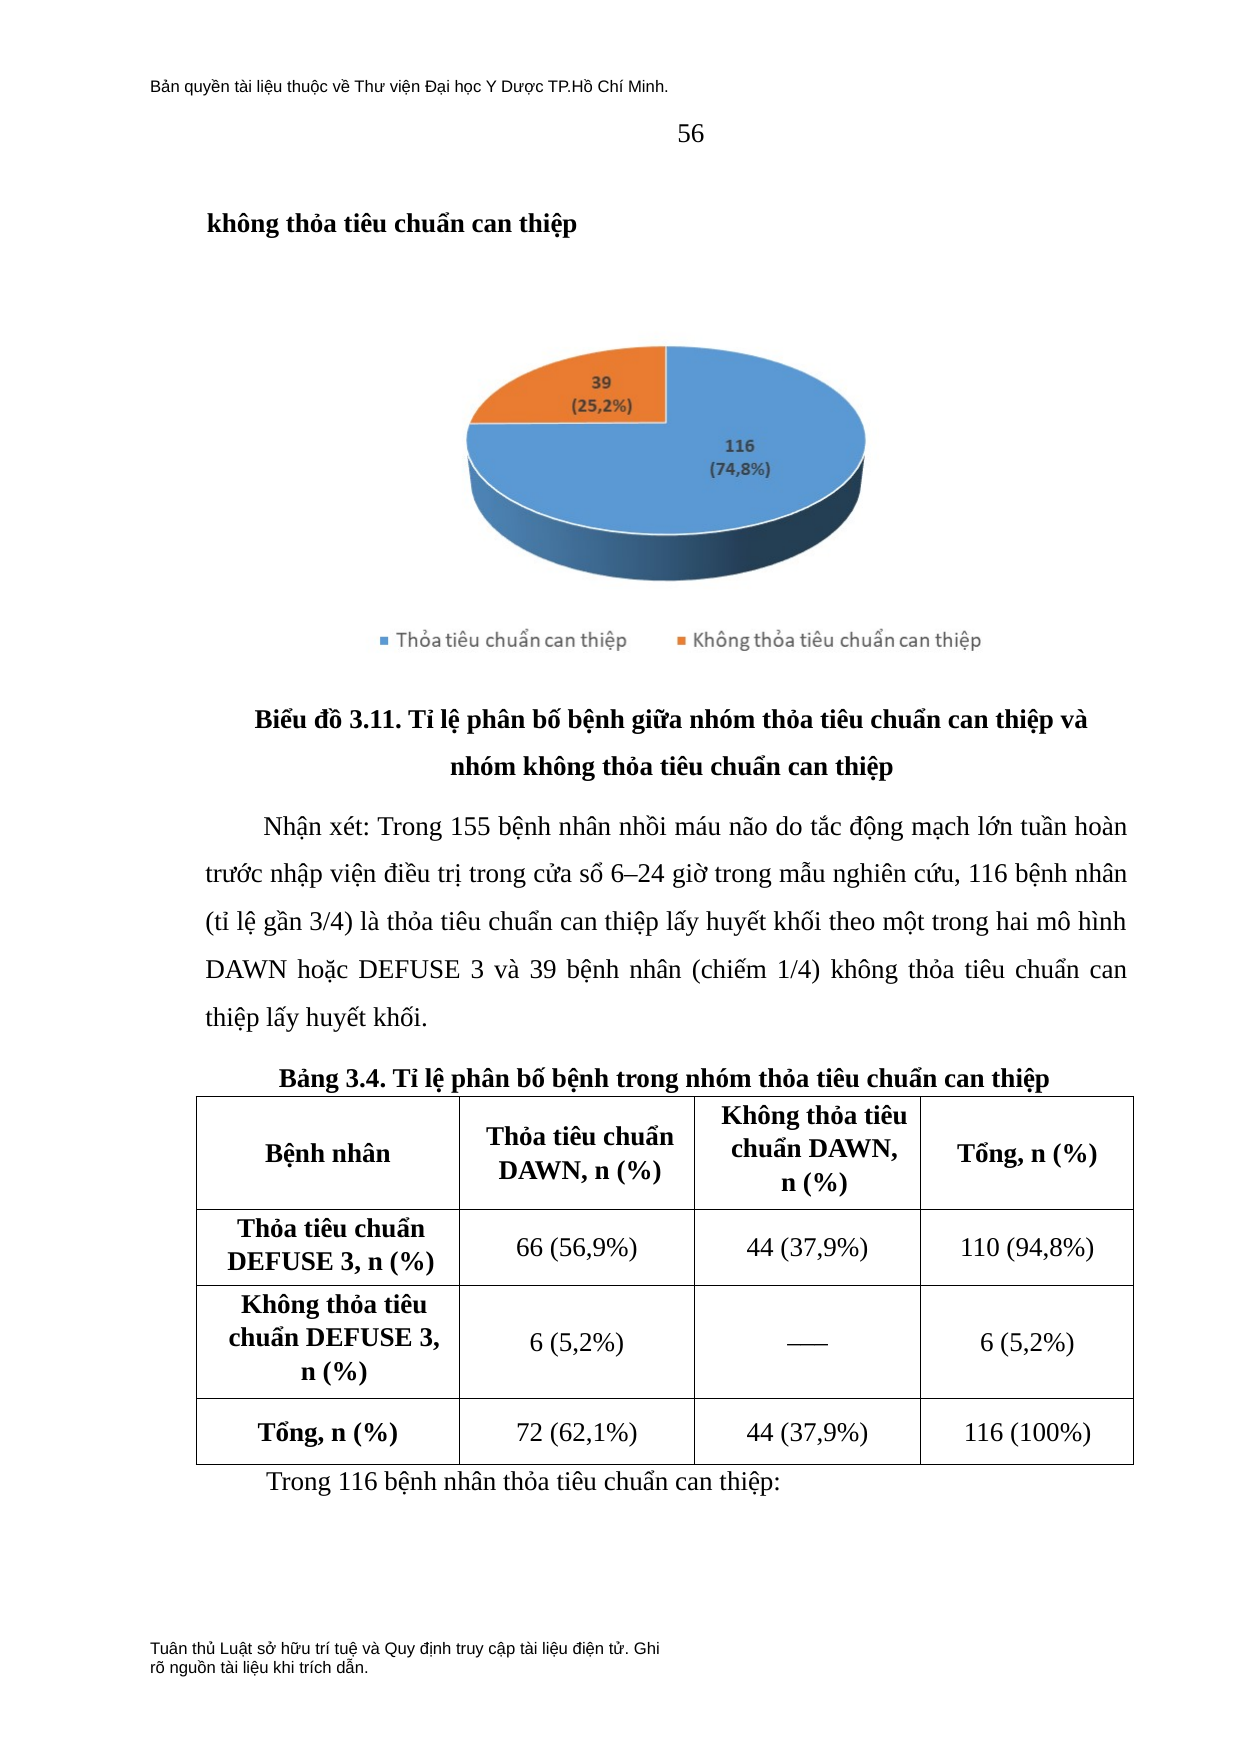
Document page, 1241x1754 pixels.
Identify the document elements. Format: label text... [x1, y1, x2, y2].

table_cell 116 (100%) [921, 1399, 1133, 1464]
table_cell 72 (62,1%) [460, 1399, 694, 1464]
table_cell Thỏa tiêu chuẩn DEFUSE 3, n (%) [197, 1210, 459, 1285]
table_cell 6 (5,2%) [460, 1286, 694, 1398]
text Biểu đồ 3.11. Tỉ lệ phân bố bệnh giữa nhóm thỏa tiêu chuẩn can thiệp và nhóm không thỏa tiêu chuẩn can thiệp [236, 703, 1106, 781]
subtitle không thỏa tiêu chuẩn can thiệp [207, 207, 1128, 238]
table_cell ––– [695, 1286, 920, 1398]
text Nhận xét: Trong 155 bệnh nhân nhồi máu não do tắc động mạch lớn tuần hoàn trước nhập viện điều trị trong cửa sổ 6–24 giờ trong mẫu nghiên cứu, 116 bệnh nhân (tỉ lệ gần 3/4) là thỏa tiêu chuẩn can thiệp lấy huyết khối theo một trong hai mô hình DAWN hoặc DEFUSE 3 và 39 bệnh nhân (chiếm 1/4) không thỏa tiêu chuẩn can thiệp lấy huyết khối. [205, 809, 1128, 1032]
table_header Bệnh nhân [197, 1097, 459, 1209]
table_cell 44 (37,9%) [695, 1210, 920, 1285]
table_header Không thỏa tiêu chuẩn DAWN, n (%) [695, 1097, 920, 1209]
picture [286, 284, 1056, 680]
table_cell 44 (37,9%) [695, 1399, 920, 1464]
text Trong 116 bệnh nhân thỏa tiêu chuẩn can thiệp: [266, 1465, 1128, 1496]
table_header Tổng, n (%) [921, 1097, 1133, 1209]
table_cell Không thỏa tiêu chuẩn DEFUSE 3, n (%) [197, 1286, 459, 1398]
table_header Thỏa tiêu chuẩn DAWN, n (%) [460, 1097, 694, 1209]
table_cell Tổng, n (%) [197, 1399, 459, 1464]
table_cell 110 (94,8%) [921, 1210, 1133, 1285]
text Bảng 3.4. Tỉ lệ phân bố bệnh trong nhóm thỏa tiêu chuẩn can thiệp [236, 1062, 1093, 1093]
table_cell 66 (56,9%) [460, 1210, 694, 1285]
table_cell 6 (5,2%) [921, 1286, 1133, 1398]
